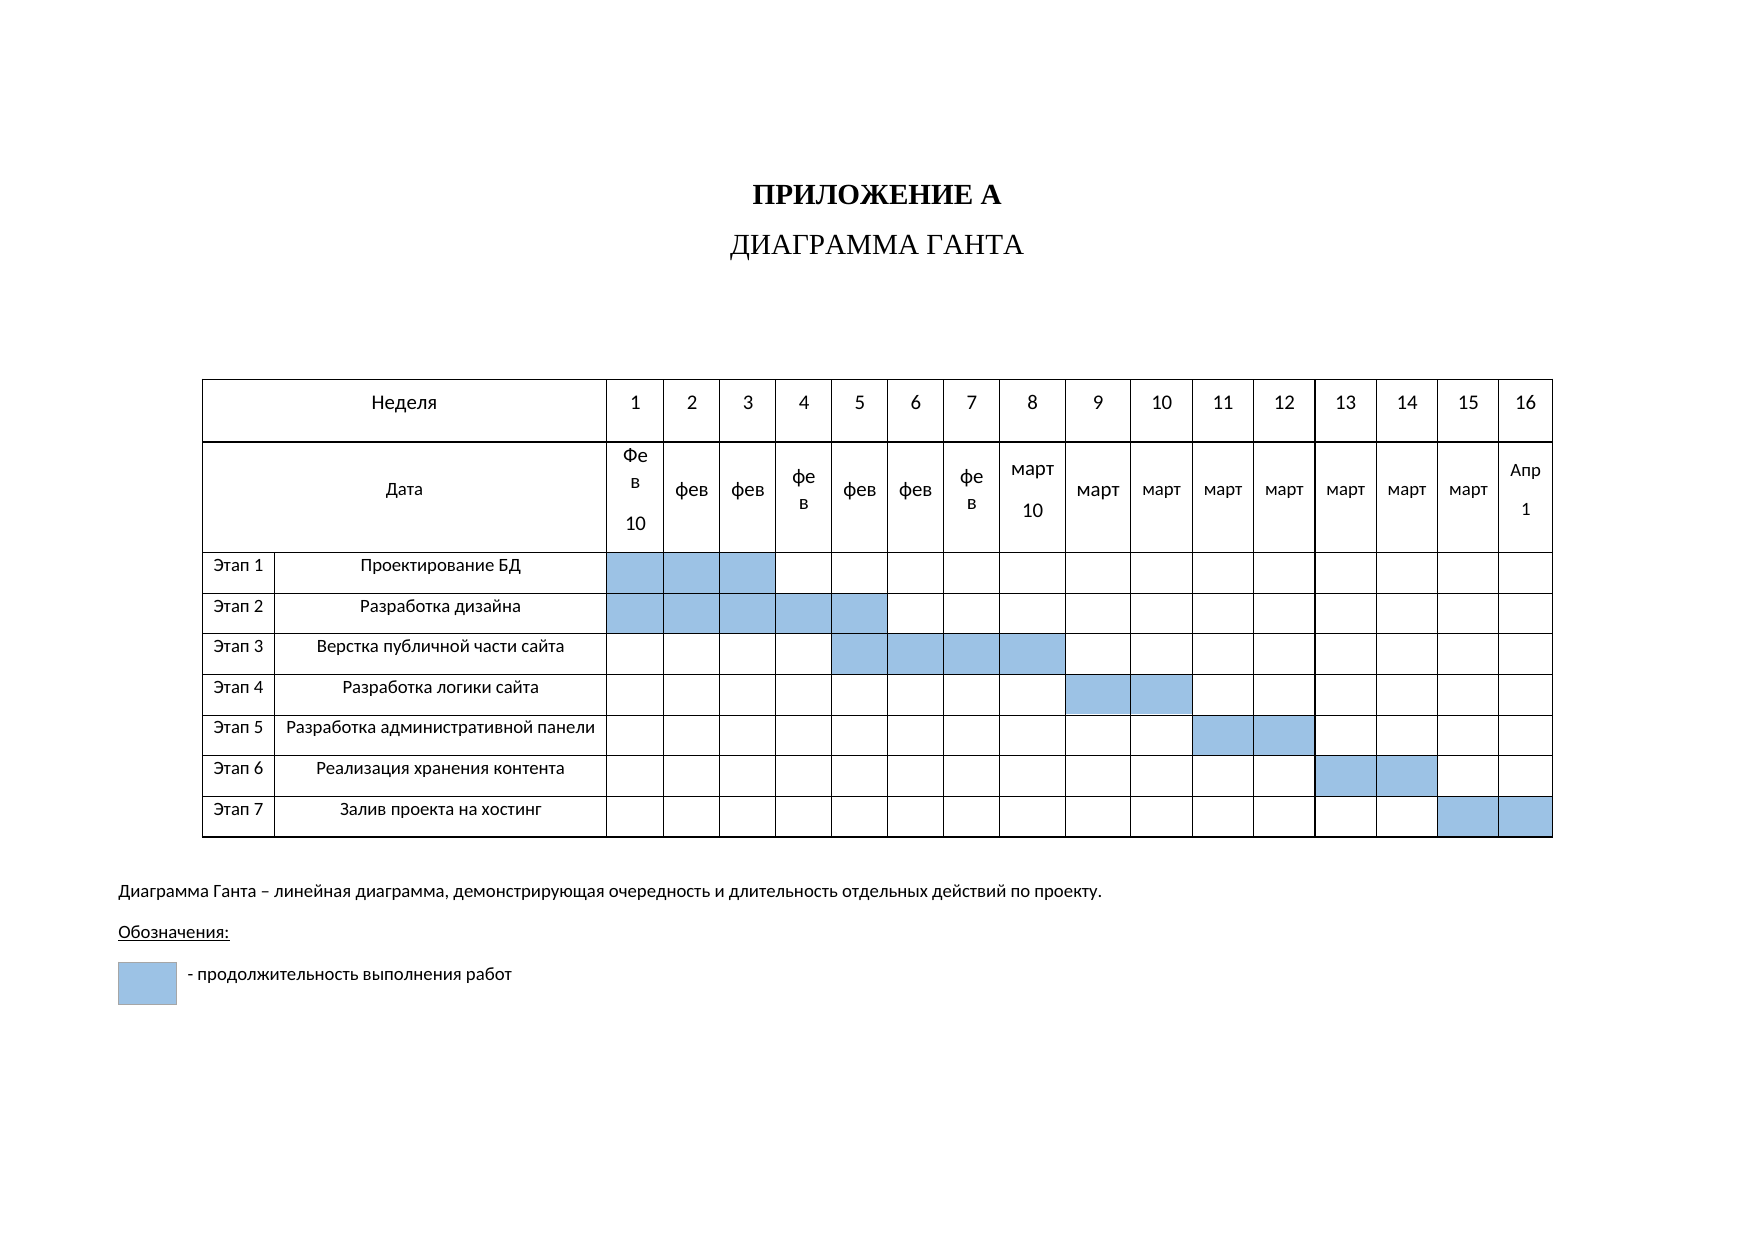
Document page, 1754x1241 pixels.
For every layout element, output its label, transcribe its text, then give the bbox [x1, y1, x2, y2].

table_cell [944, 634, 999, 674]
table_cell [1377, 553, 1437, 593]
table_cell [1000, 756, 1065, 796]
table_cell Залив проекта на хостинг [275, 797, 606, 836]
table_cell Реализация хранения контента [275, 756, 606, 796]
table_cell [1254, 675, 1314, 714]
table_cell [776, 553, 831, 593]
table_cell Разработка дизайна [275, 594, 606, 633]
table_cell [776, 675, 831, 714]
table_cell [1499, 553, 1552, 593]
table_header 14 [1377, 380, 1437, 441]
table_cell [1499, 594, 1552, 633]
table_cell [1377, 634, 1437, 674]
table_cell [720, 797, 775, 836]
table_cell [776, 594, 831, 633]
table_cell [1377, 797, 1437, 836]
table_cell Этап 1 [203, 553, 274, 593]
table_cell [832, 594, 887, 633]
table_cell [1316, 797, 1376, 836]
table_cell [720, 675, 775, 714]
table_cell [1193, 675, 1253, 714]
table_cell [1254, 634, 1314, 674]
table_header 15 [1438, 380, 1498, 441]
table_header 1 [607, 380, 663, 441]
table_cell [832, 716, 887, 755]
table_cell март [1377, 443, 1437, 552]
table_cell Этап 2 [203, 594, 274, 633]
table_cell [1193, 797, 1253, 836]
table_cell [1316, 675, 1376, 714]
text Обозначения: [118, 920, 1636, 943]
table_cell фев [776, 443, 831, 552]
table_cell [832, 797, 887, 836]
table_cell [720, 594, 775, 633]
table_cell [888, 756, 943, 796]
table_cell март [1438, 443, 1498, 552]
table_cell [1131, 797, 1192, 836]
table_cell [720, 756, 775, 796]
table_cell [1377, 594, 1437, 633]
table_cell [944, 756, 999, 796]
table_cell [664, 797, 719, 836]
table_cell март 10 [1000, 443, 1065, 552]
table_cell [1254, 553, 1314, 593]
table_cell [1131, 756, 1192, 796]
table_header 2 [664, 380, 719, 441]
table_cell [607, 716, 663, 755]
table_cell [888, 634, 943, 674]
table_cell фев [888, 443, 943, 552]
table_cell [1316, 594, 1376, 633]
table_cell [607, 634, 663, 674]
table_cell [1066, 675, 1130, 714]
table_cell Этап 4 [203, 675, 274, 714]
table_cell [1316, 634, 1376, 674]
table_cell Проектирование БД [275, 553, 606, 593]
table_cell [1377, 675, 1437, 714]
table_cell [1316, 553, 1376, 593]
table_cell [1000, 797, 1065, 836]
table_cell [1499, 675, 1552, 714]
table_cell Этап 3 [203, 634, 274, 674]
table_header 9 [1066, 380, 1130, 441]
table_cell [607, 797, 663, 836]
table_header - продолжительность выполнения работ [177, 962, 923, 1004]
table_cell март [1254, 443, 1314, 552]
table_header [119, 963, 176, 1004]
table_header 4 [776, 380, 831, 441]
table_cell [720, 634, 775, 674]
table_cell [1193, 594, 1253, 633]
table_header Неделя [203, 380, 606, 441]
table_cell [888, 594, 943, 633]
table_cell [664, 756, 719, 796]
table_cell [776, 716, 831, 755]
table_cell [776, 634, 831, 674]
table_cell [832, 675, 887, 714]
table_header 5 [832, 380, 887, 441]
table_cell [1131, 716, 1192, 755]
table_cell [1377, 716, 1437, 755]
table_cell [1066, 594, 1130, 633]
table_header 6 [888, 380, 943, 441]
table_cell [607, 553, 663, 593]
table_cell Апр 1 [1499, 443, 1552, 552]
table_cell [720, 553, 775, 593]
table_cell [944, 797, 999, 836]
table_cell Дата [203, 443, 606, 552]
table_cell [1131, 634, 1192, 674]
table_cell [1066, 716, 1130, 755]
table_cell [1131, 675, 1192, 714]
table_cell [776, 797, 831, 836]
table_cell [832, 553, 887, 593]
table_cell [888, 797, 943, 836]
table_cell [1438, 553, 1498, 593]
table_header 13 [1316, 380, 1376, 441]
table_cell [1000, 553, 1065, 593]
table_cell [1438, 634, 1498, 674]
table_cell [607, 756, 663, 796]
table_cell [776, 756, 831, 796]
table_cell [888, 553, 943, 593]
table_cell [832, 634, 887, 674]
table_cell фев [664, 443, 719, 552]
table_cell март [1131, 443, 1192, 552]
table_cell март [1316, 443, 1376, 552]
table_header 16 [1499, 380, 1552, 441]
table_cell Этап 7 [203, 797, 274, 836]
table_cell [1193, 716, 1253, 755]
table_header 11 [1193, 380, 1253, 441]
table_cell [1499, 797, 1552, 836]
table_cell [1499, 716, 1552, 755]
table_cell [1131, 553, 1192, 593]
table_cell [888, 675, 943, 714]
table_cell [664, 634, 719, 674]
table_header 12 [1254, 380, 1314, 441]
table_cell [664, 553, 719, 593]
table_cell [664, 594, 719, 633]
table_cell [944, 675, 999, 714]
table_cell [1438, 675, 1498, 714]
table_cell [1131, 594, 1192, 633]
table_cell [607, 594, 663, 633]
table_cell [1316, 756, 1376, 796]
table_cell [1066, 756, 1130, 796]
table_cell фев [944, 443, 999, 552]
text ДИАГРАММА ГАНТА [118, 227, 1636, 261]
table_cell [1438, 594, 1498, 633]
table_cell [607, 675, 663, 714]
table_cell [1000, 675, 1065, 714]
table_cell [1254, 716, 1314, 755]
table_header 3 [720, 380, 775, 441]
table_cell фев [720, 443, 775, 552]
table_cell [1438, 716, 1498, 755]
table_cell [1377, 756, 1437, 796]
table_cell [1066, 634, 1130, 674]
table_cell [664, 716, 719, 755]
table_cell [1066, 797, 1130, 836]
table_cell [832, 756, 887, 796]
table_cell Разработка логики сайта [275, 675, 606, 714]
table_cell [664, 675, 719, 714]
table_cell Фев 10 [607, 443, 663, 552]
table_cell [1193, 553, 1253, 593]
table_cell Разработка административной панели [275, 716, 606, 755]
table_cell март [1193, 443, 1253, 552]
table_header 10 [1131, 380, 1192, 441]
table_cell [1000, 634, 1065, 674]
text Диаграмма Ганта – линейная диаграмма, демонстрирующая очередность и длительность отдельных действий по проекту. [118, 879, 1636, 902]
table_header 7 [944, 380, 999, 441]
table_cell [1254, 594, 1314, 633]
table_cell [1438, 756, 1498, 796]
table_cell [1499, 634, 1552, 674]
table_cell Этап 5 [203, 716, 274, 755]
table_cell [1066, 553, 1130, 593]
table_cell [1000, 716, 1065, 755]
text ПРИЛОЖЕНИЕ А [118, 177, 1636, 211]
table_header 8 [1000, 380, 1065, 441]
table_cell [944, 553, 999, 593]
table_cell март [1066, 443, 1130, 552]
table_cell [720, 716, 775, 755]
table_cell [1193, 634, 1253, 674]
table_cell Верстка публичной части сайта [275, 634, 606, 674]
table_cell [1316, 716, 1376, 755]
table_cell [1000, 594, 1065, 633]
table_cell [888, 716, 943, 755]
table_cell [944, 594, 999, 633]
table_cell фев [832, 443, 887, 552]
table_cell [1499, 756, 1552, 796]
table_cell [1254, 756, 1314, 796]
table_cell [1438, 797, 1498, 836]
table_cell [1193, 756, 1253, 796]
table_cell Этап 6 [203, 756, 274, 796]
table_cell [1254, 797, 1314, 836]
table_cell [944, 716, 999, 755]
